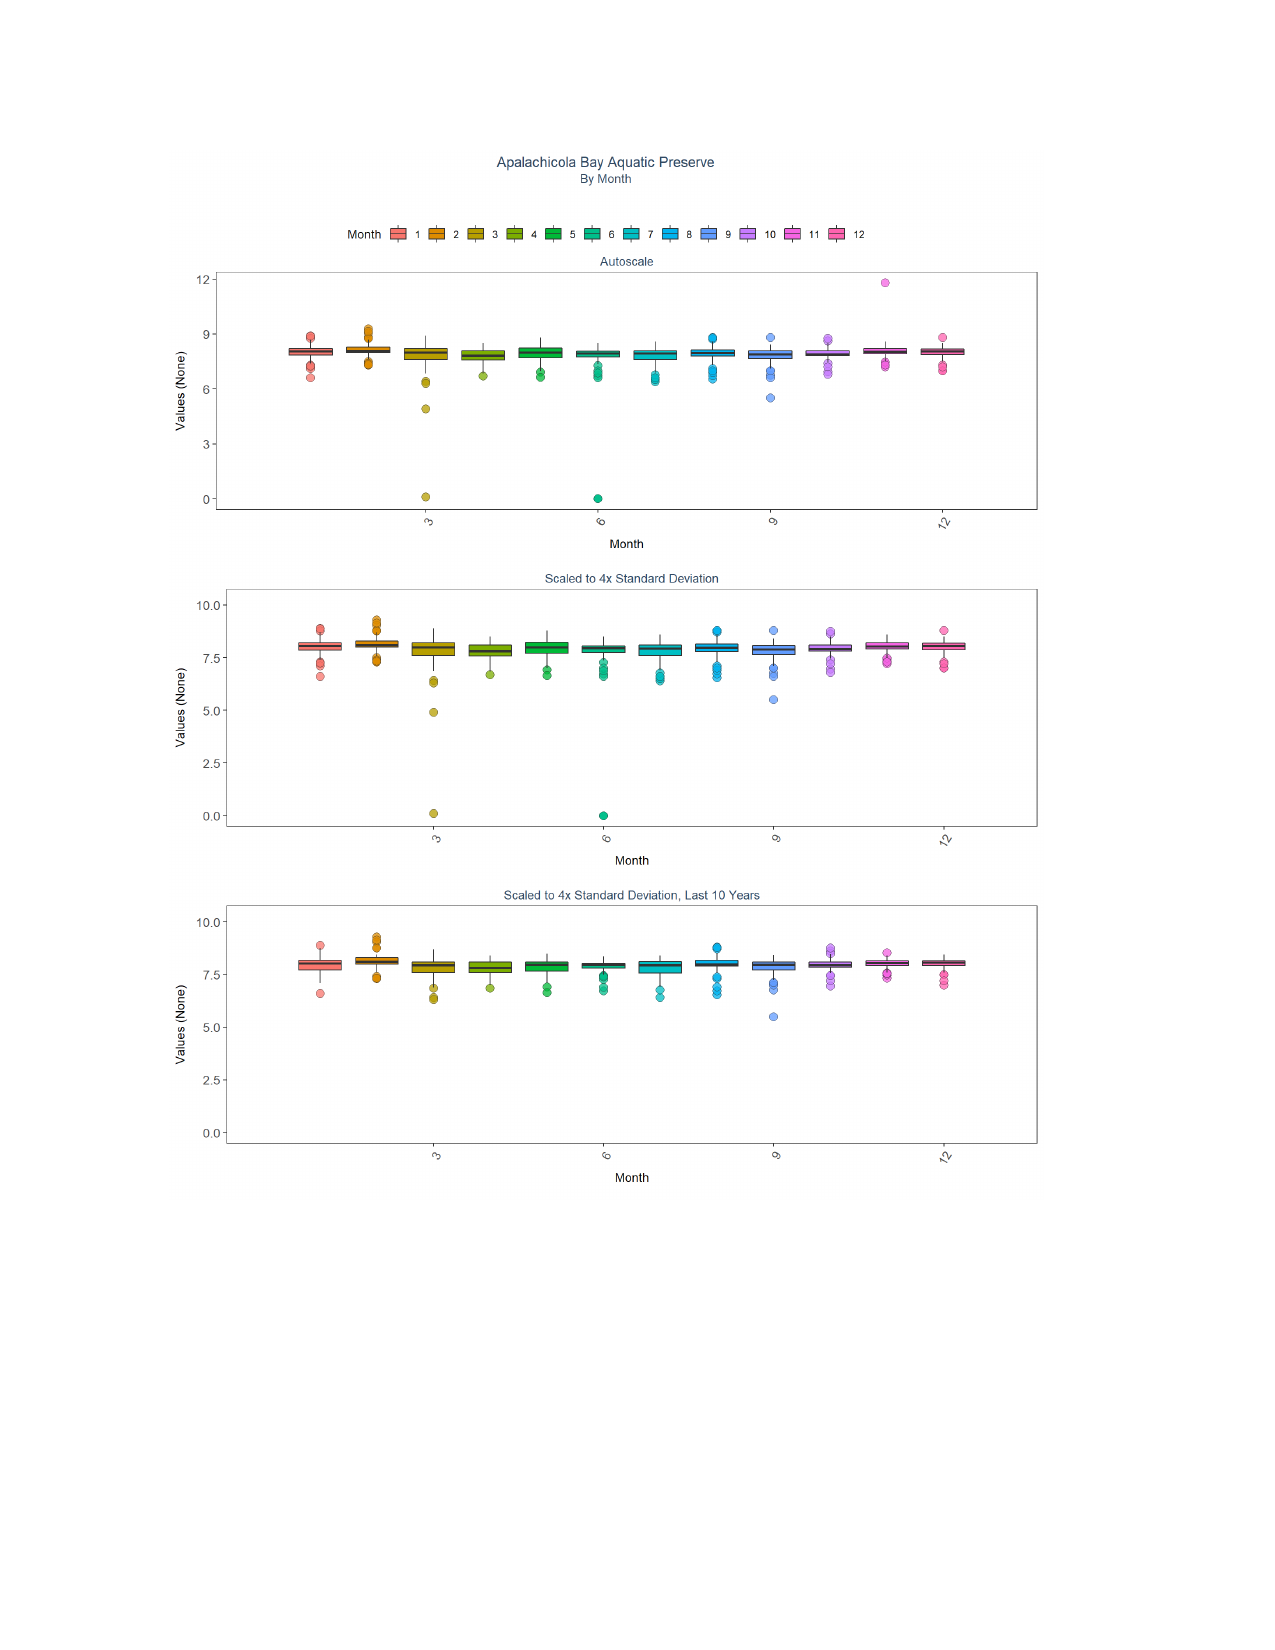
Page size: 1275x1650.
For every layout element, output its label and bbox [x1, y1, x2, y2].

picture [168, 150, 1044, 1200]
